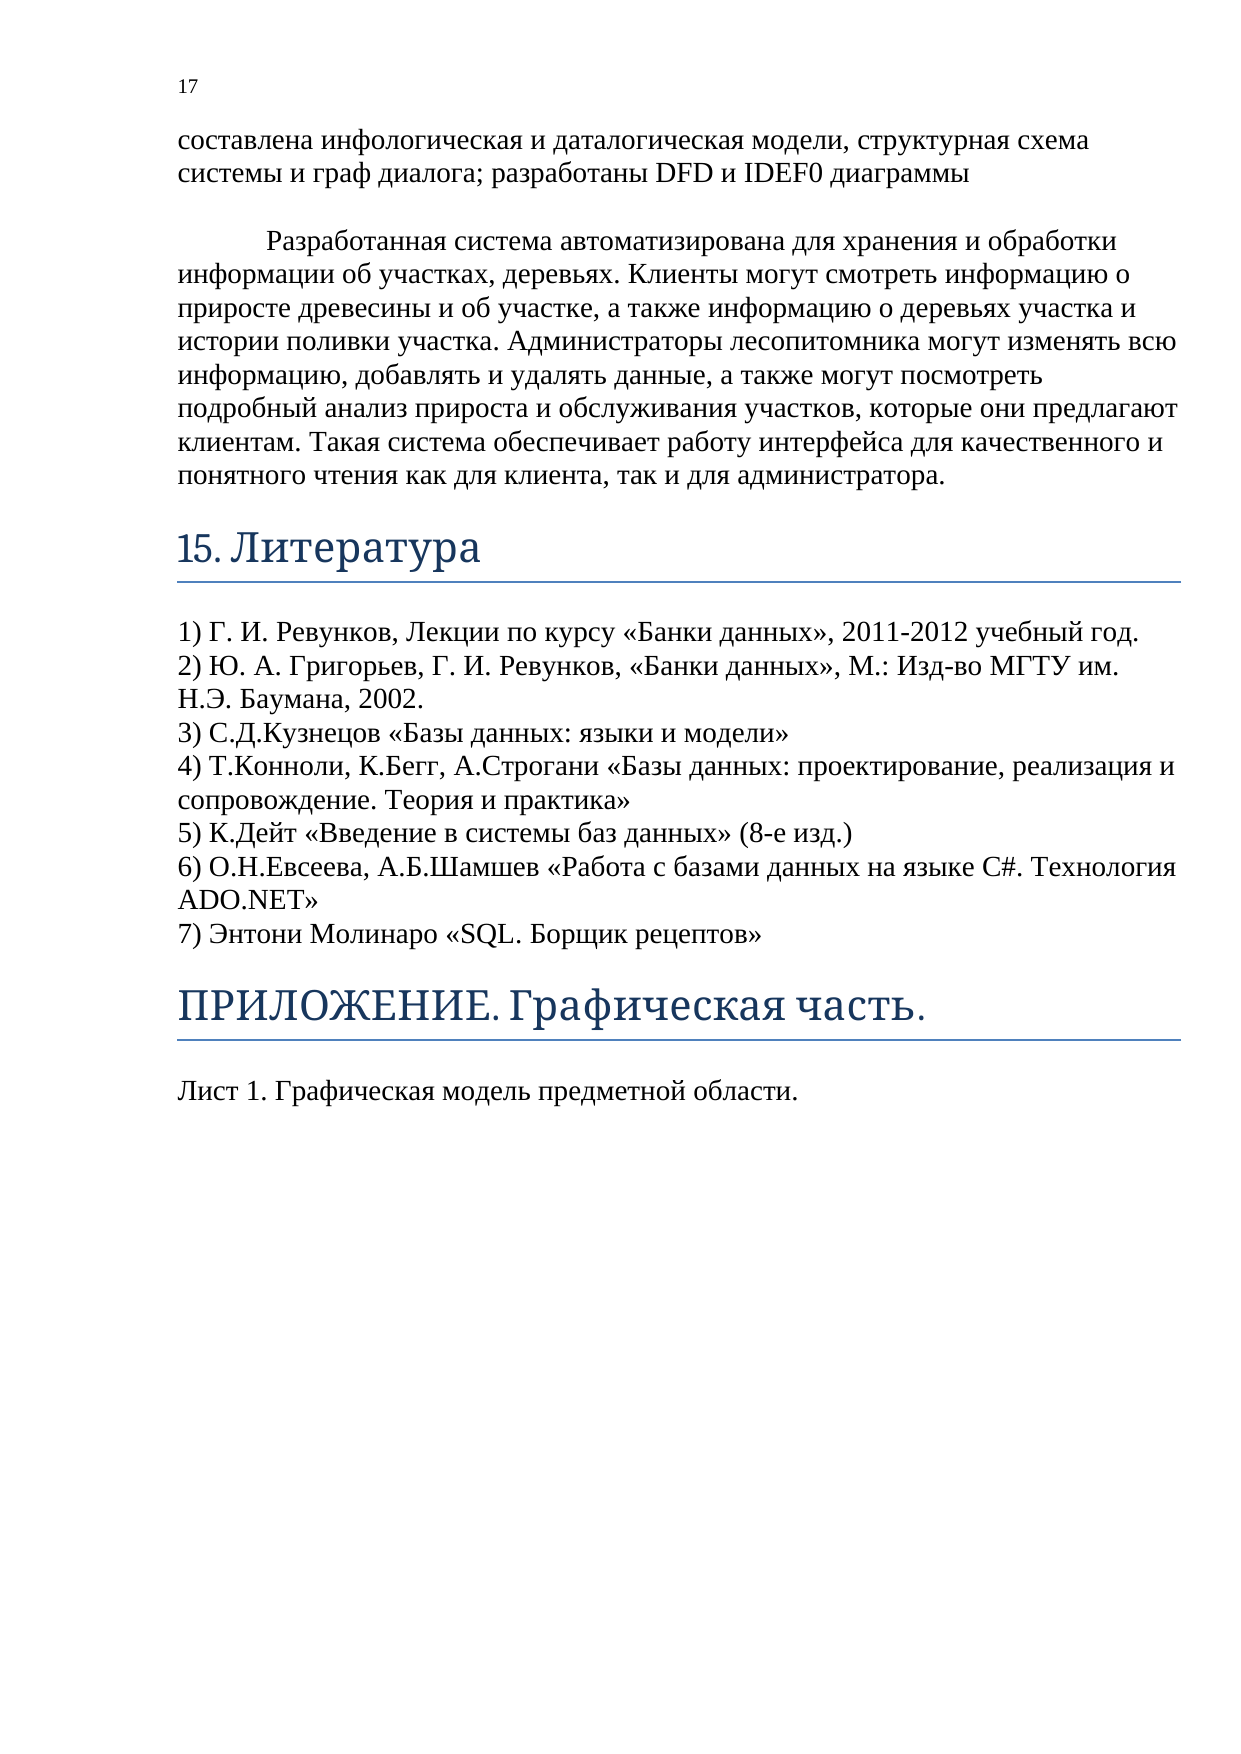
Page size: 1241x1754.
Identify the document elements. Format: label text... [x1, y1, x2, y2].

text 3) С.Д.Кузнецов «Базы данных: языки и модели» [177, 715, 1181, 748]
text составлена инфологическая и даталогическая модели, структурная схема системы и граф диалога; разработаны DFD и IDEF0 диаграммы [177, 122, 1181, 189]
text Лист 1. Графическая модель предметной области. [177, 1073, 1181, 1106]
text 7) Энтони Молинаро «SQL. Борщик рецептов» [177, 916, 1181, 949]
text ПРИЛОЖЕНИЕ. Графическая часть. [177, 983, 1181, 1039]
text 5) К.Дейт «Введение в системы баз данных» (8-е изд.) [177, 815, 1181, 849]
text 15. Литература [177, 524, 1181, 581]
text 4) Т.Конноли, К.Бегг, А.Строгани «Базы данных: проектирование, реализация и сопровождение. Теория и практика» [177, 748, 1181, 815]
text 1) Г. И. Ревунков, Лекции по курсу «Банки данных», 2011-2012 учебный год. [177, 614, 1181, 648]
text Разработанная система автоматизирована для хранения и обработки информации об участках, деревьях. Клиенты могут смотреть информацию о приросте древесины и об участке, а также информацию о деревьях участка и истории поливки участка. Администраторы лесопитомника могут изменять всю информацию, добавлять и удалять данные, а также могут посмотреть подробный анализ прироста и обслуживания участков, которые они предлагают клиентам. Такая система обеспечивает работу интерфейса для качественного и понятного чтения как для клиента, так и для администратора. [177, 223, 1181, 491]
text 6) О.Н.Евсеева, А.Б.Шамшев «Работа с базами данных на языке C#. Технология ADO.NET» [177, 849, 1181, 916]
text 2) Ю. А. Григорьев, Г. И. Ревунков, «Банки данных», М.: Изд-во МГТУ им. Н.Э. Баумана, 2002. [177, 648, 1181, 715]
